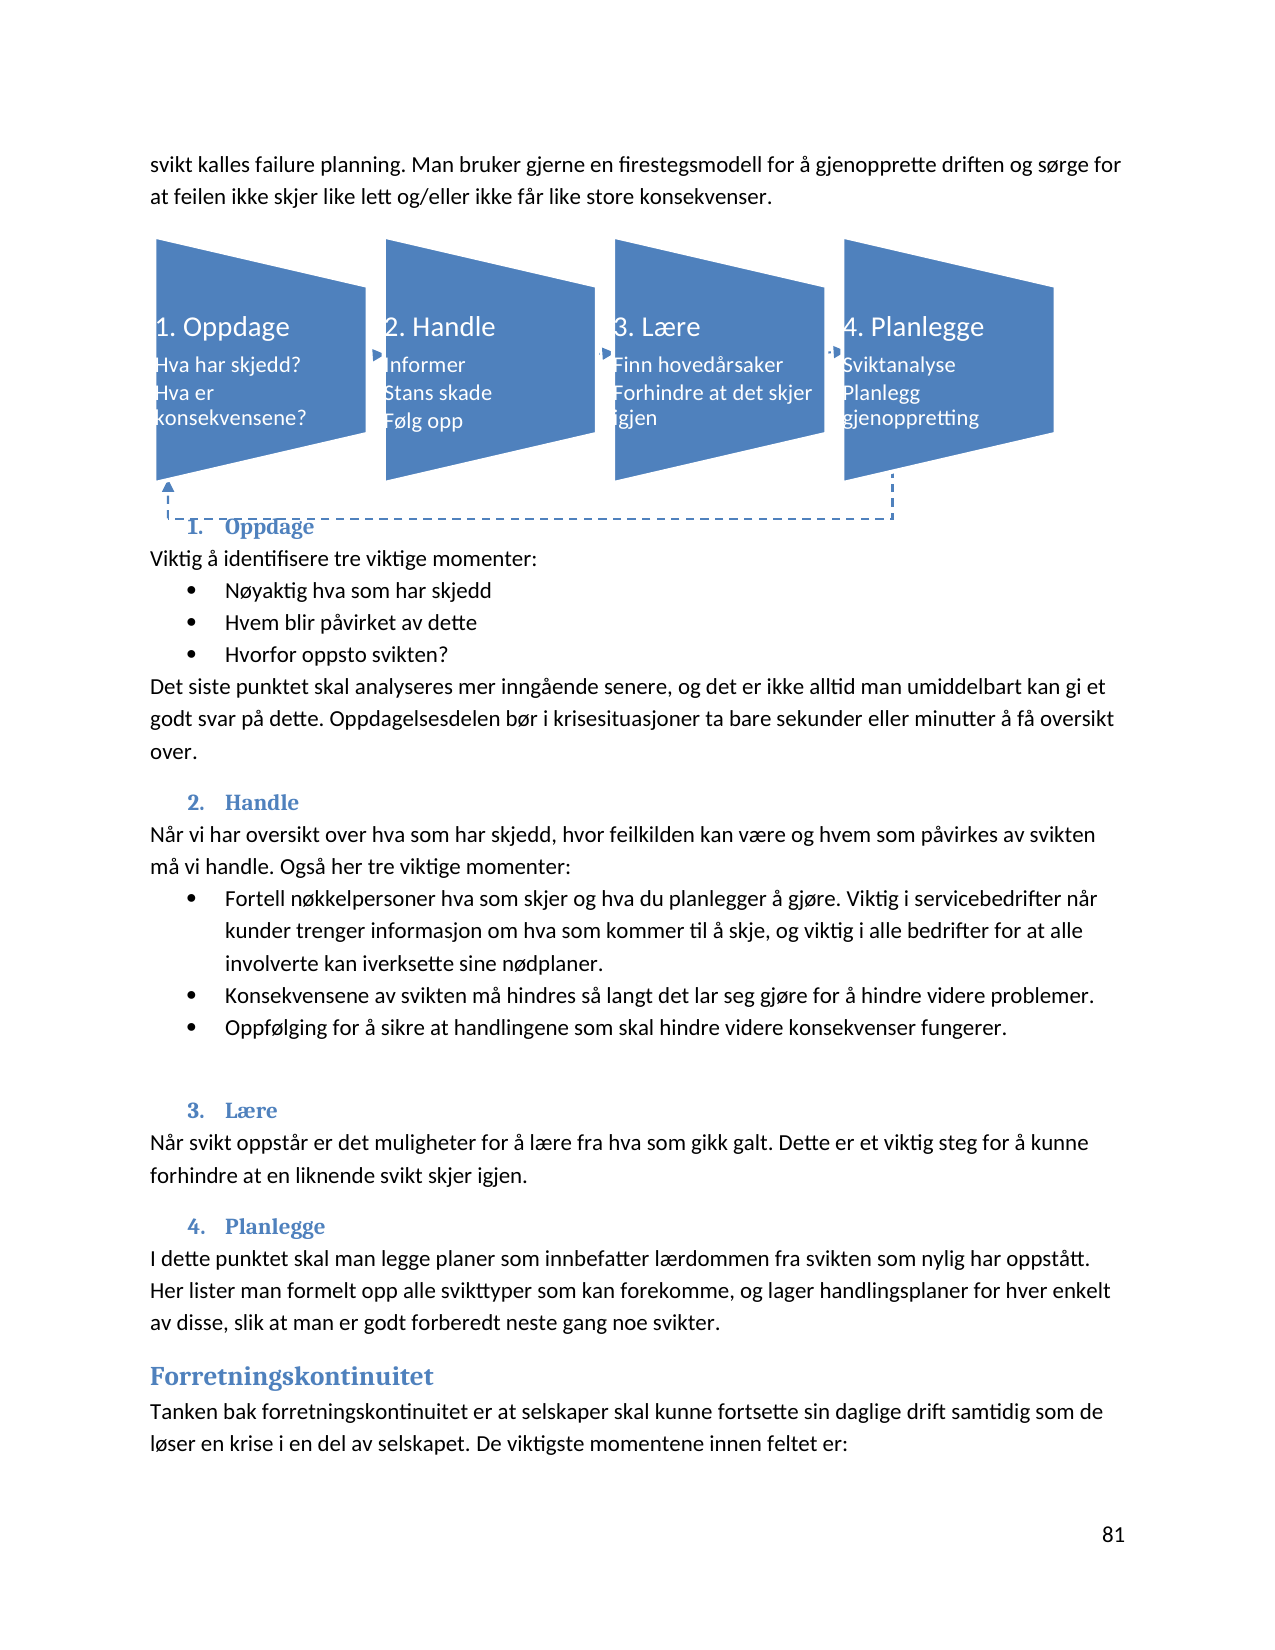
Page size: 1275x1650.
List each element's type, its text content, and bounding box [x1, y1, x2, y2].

list Fortell nøkkelpersoner hva som skjer og hva du planlegger å gjøre. Viktig i servicebedrifter når kunder trenger informasjon om hva som kommer til å skje, og viktig i alle bedrifter for at alle involverte kan iverksette sine nødplaner. [187, 884, 1125, 977]
text Når svikt oppstår er det muligheter for å lære fra hva som gikk galt. Dette er et viktig steg for å kunne forhindre at en liknende svikt skjer igjen. [150, 1128, 1125, 1189]
text I dette punktet skal man legge planer som innbefatter lærdommen fra svikten som nylig har oppstått. Her lister man formelt opp alle svikttyper som kan forekomme, og lager handlingsplaner for hver enkelt av disse, slik at man er godt forberedt neste gang noe svikter. [150, 1244, 1125, 1336]
list Nøyaktig hva som har skjedd [187, 576, 1125, 604]
text Viktig å identifisere tre viktige momenter: [150, 544, 1125, 572]
list Oppfølging for å sikre at handlingene som skal hindre videre konsekvenser fungerer. [187, 1013, 1125, 1041]
list Konsekvensene av svikten må hindres så langt det lar seg gjøre for å hindre videre problemer. [187, 981, 1125, 1009]
text Når vi har oversikt over hva som har skjedd, hvor feilkilden kan være og hvem som påvirkes av svikten må vi handle. Også her tre viktige momenter: [150, 820, 1125, 880]
list Hvorfor oppsto svikten? [187, 640, 1125, 668]
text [150, 150, 1125, 210]
subtitle Forretningskontinuitet [150, 1361, 1125, 1392]
subtitle Lære [187, 1098, 1125, 1125]
text Det siste punktet skal analyseres mer inngående senere, og det er ikke alltid man umiddelbart kan gi et godt svar på dette. Oppdagelsesdelen bør i krisesituasjoner ta bare sekunder eller minutter å få oversikt over. [150, 672, 1125, 765]
subtitle Handle [187, 790, 1125, 816]
text Tanken bak forretningskontinuitet er at selskaper skal kunne fortsette sin daglige drift samtidig som de løser en krise i en del av selskapet. De viktigste momentene innen feltet er: [150, 1397, 1125, 1457]
list Hvem blir påvirket av dette [187, 608, 1125, 636]
subtitle Planlegge [187, 1214, 1125, 1240]
subtitle Oppdage [187, 513, 1125, 540]
